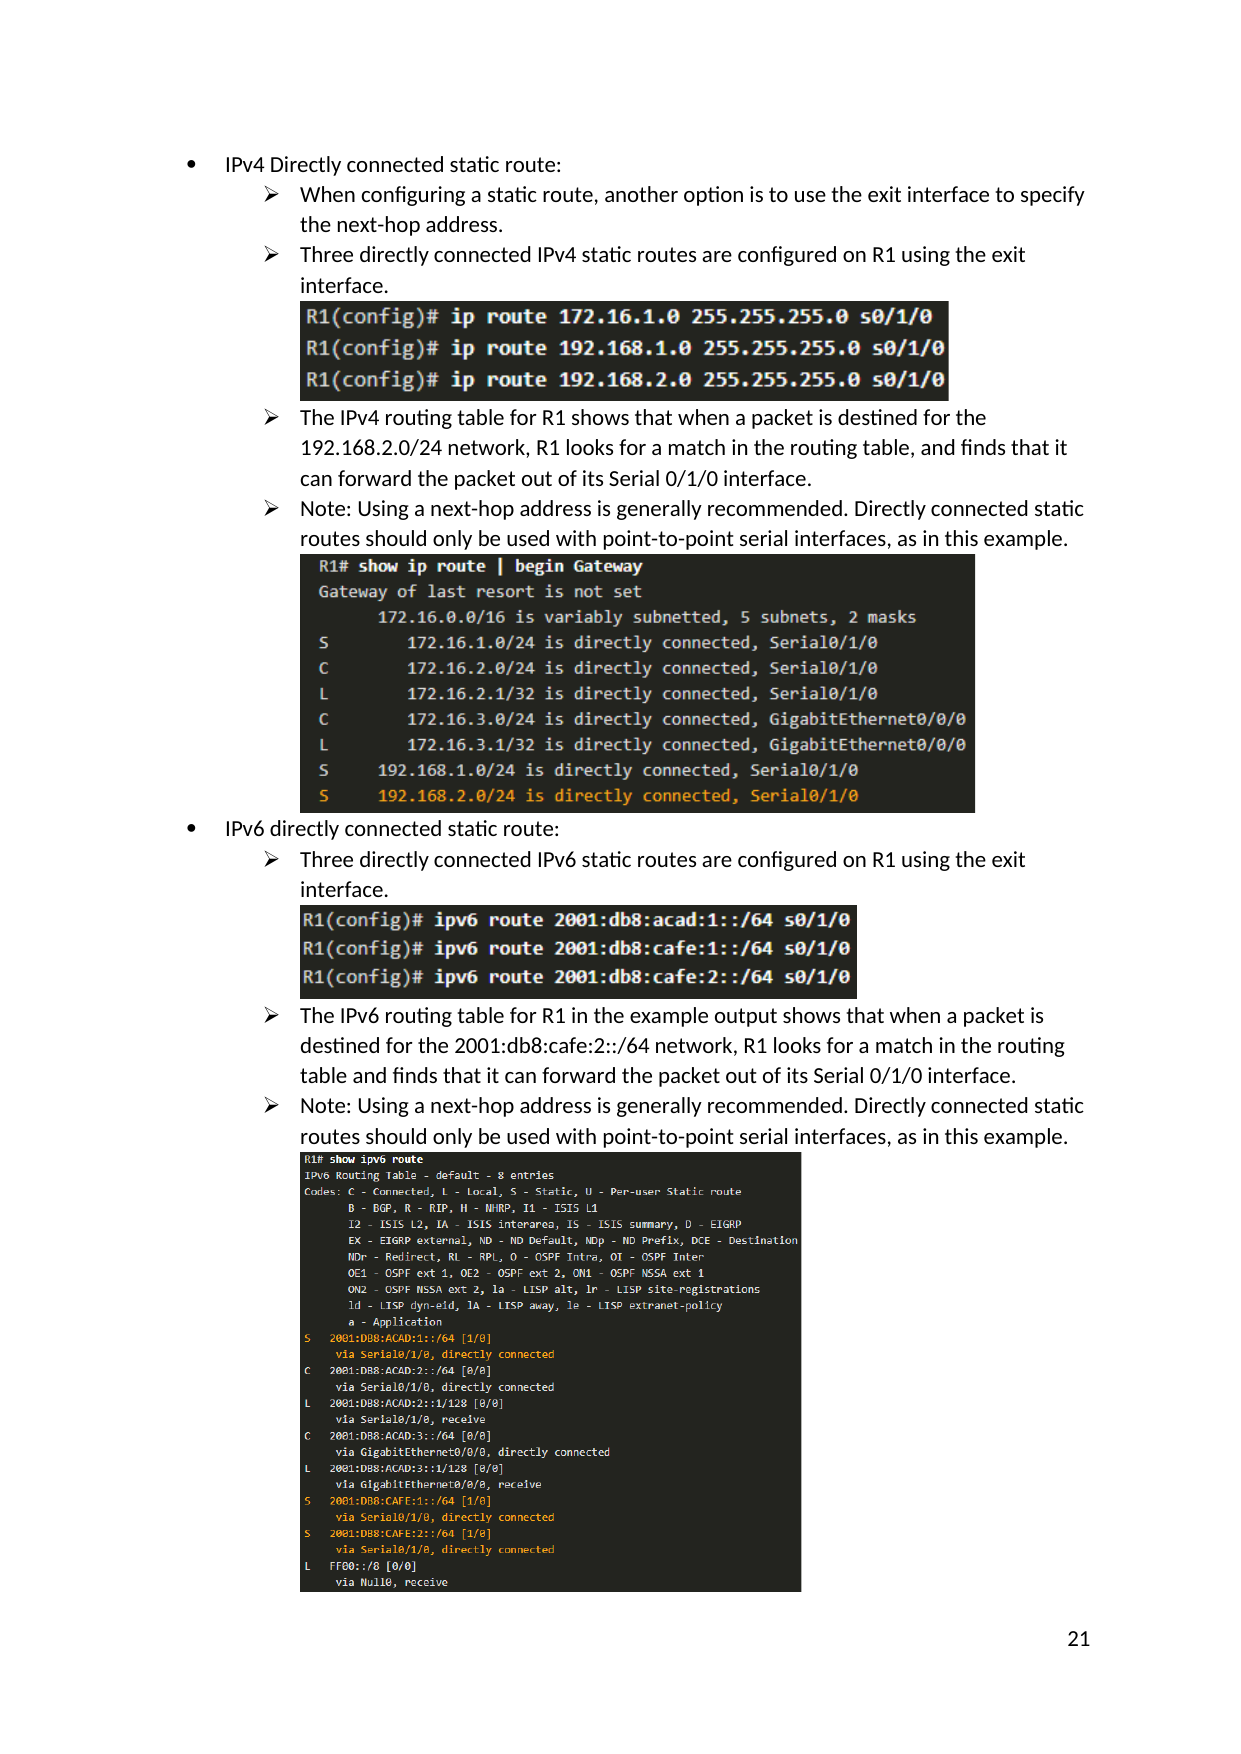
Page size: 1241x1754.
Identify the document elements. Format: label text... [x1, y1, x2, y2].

picture [300, 1152, 802, 1592]
picture [300, 905, 857, 999]
list When configuring a static route, another option is to use the exit interface to specify the next-hop address. [262, 180, 1090, 238]
picture [300, 554, 976, 813]
list The IPv6 routing table for R1 in the example output shows that when a packet is destined for the 2001:db8:cafe:2::/64 network, R1 looks for a match in the routing table and finds that it can forward the packet out of its Serial 0/1/0 interface. [262, 1001, 1090, 1089]
list Three directly connected IPv6 static routes are configured on R1 using the exit interface. [262, 845, 1090, 903]
list IPv4 Directly connected static route: [187, 150, 1090, 178]
list Note: Using a next-hop address is generally recommended. Directly connected static routes should only be used with point-to-point serial interfaces, as in this example. [262, 1092, 1090, 1150]
list IPv6 directly connected static route: [187, 814, 1090, 842]
list The IPv4 routing table for R1 shows that when a packet is destined for the 192.168.2.0/24 network, R1 looks for a match in the routing table, and finds that it can forward the packet out of its Serial 0/1/0 interface. [262, 403, 1090, 492]
list Three directly connected IPv4 static routes are configured on R1 using the exit interface. [262, 241, 1090, 299]
picture [300, 301, 949, 401]
list Note: Using a next-hop address is generally recommended. Directly connected static routes should only be used with point-to-point serial interfaces, as in this example. [262, 494, 1090, 552]
